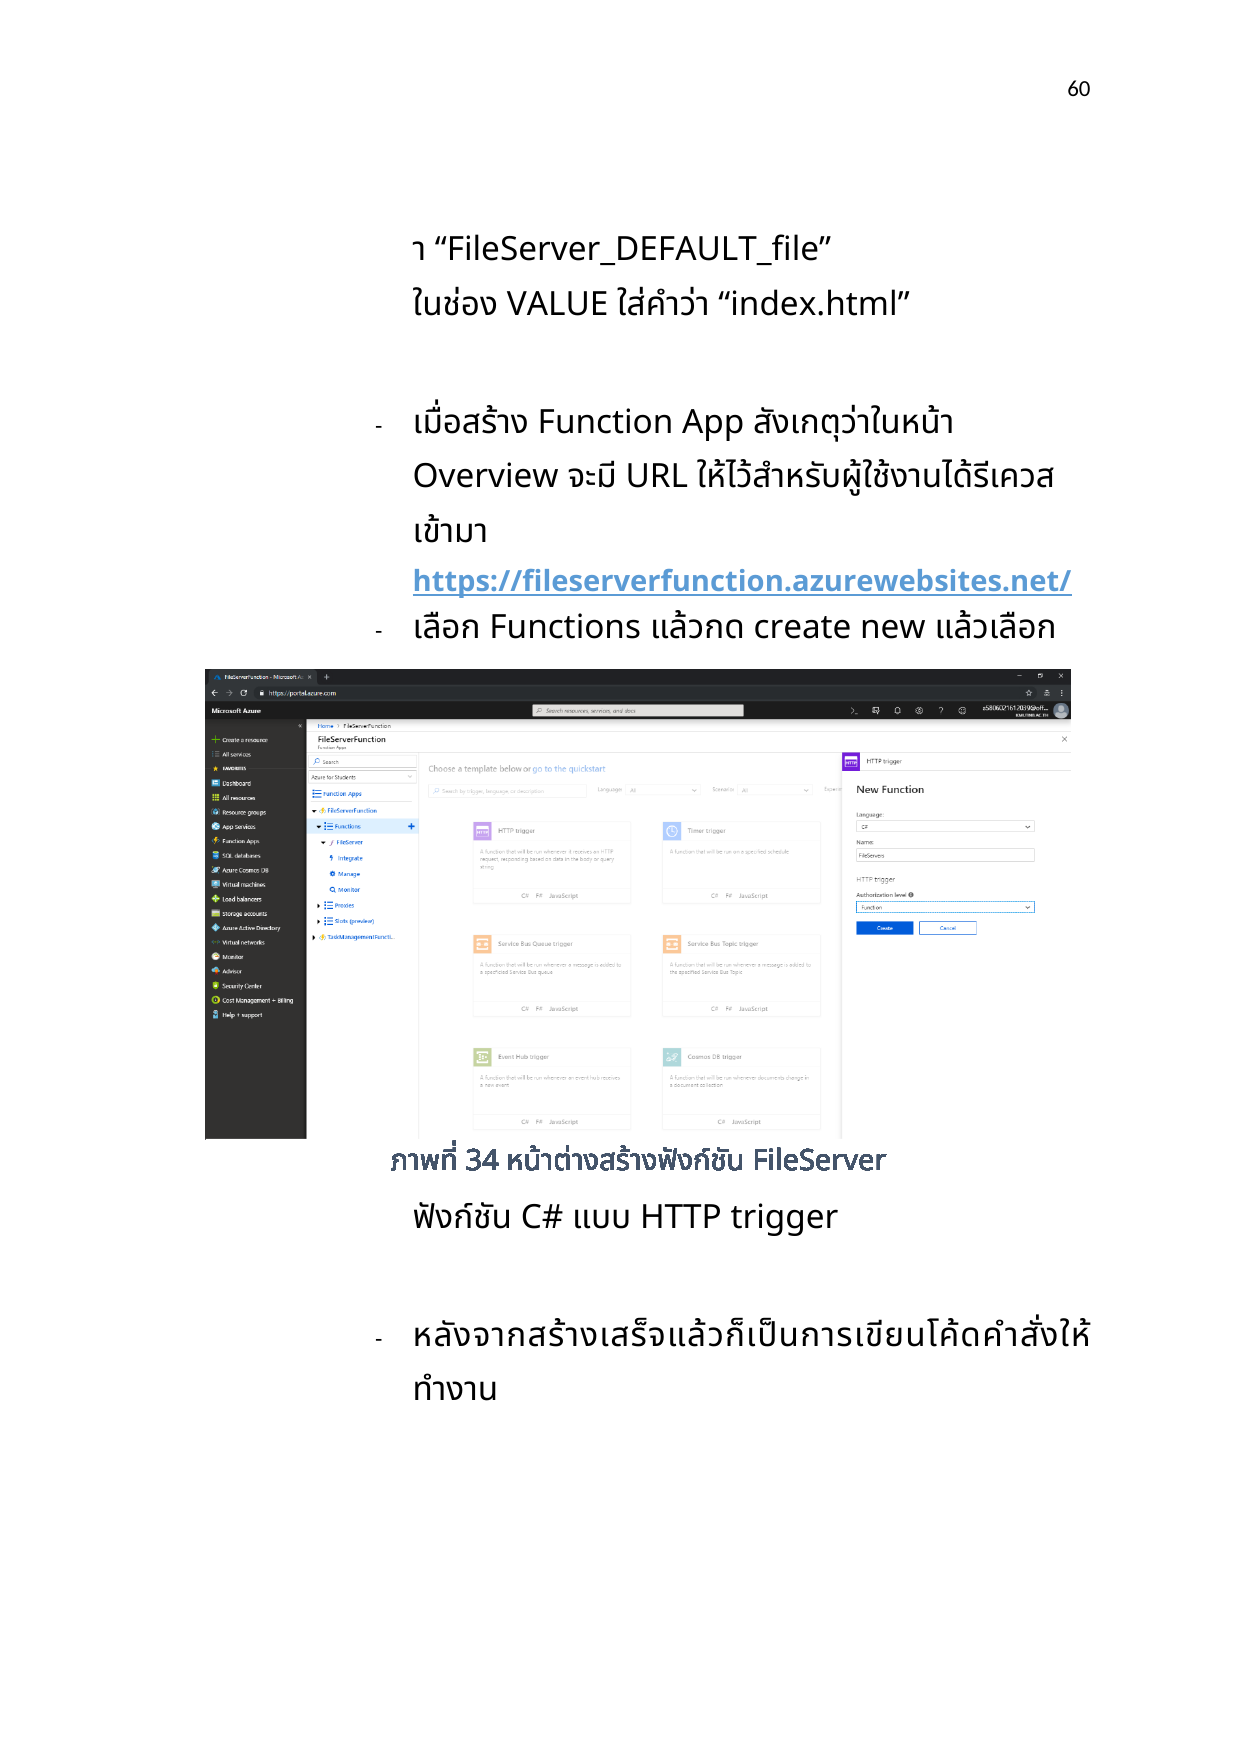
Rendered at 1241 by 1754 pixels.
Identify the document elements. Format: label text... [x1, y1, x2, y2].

list เมื่อสร้าง Function App สังเกตุว่าในหน้า Overview จะมี URL ให้ไว้สำหรับผู้ใช้งานได้รีเควสเข้ามา https://fileserverfunction.azurewebsites.net/ [375, 398, 1090, 600]
list หลังจากสร้างเสร็จแล้วก็เป็นการเขียนโค้ดคำสั่งให้ทำงาน [375, 1311, 1090, 1416]
picture [205, 669, 1071, 1138]
list เลือก Overview ไปที่ Application settings คลิก Add new setting ในช่อง APP SETTING NAME ใส่คำว่า “FileServer_DEFAULT_file” ในช่อง VALUE ใส่คำว่า “index.html” [375, 225, 1090, 330]
